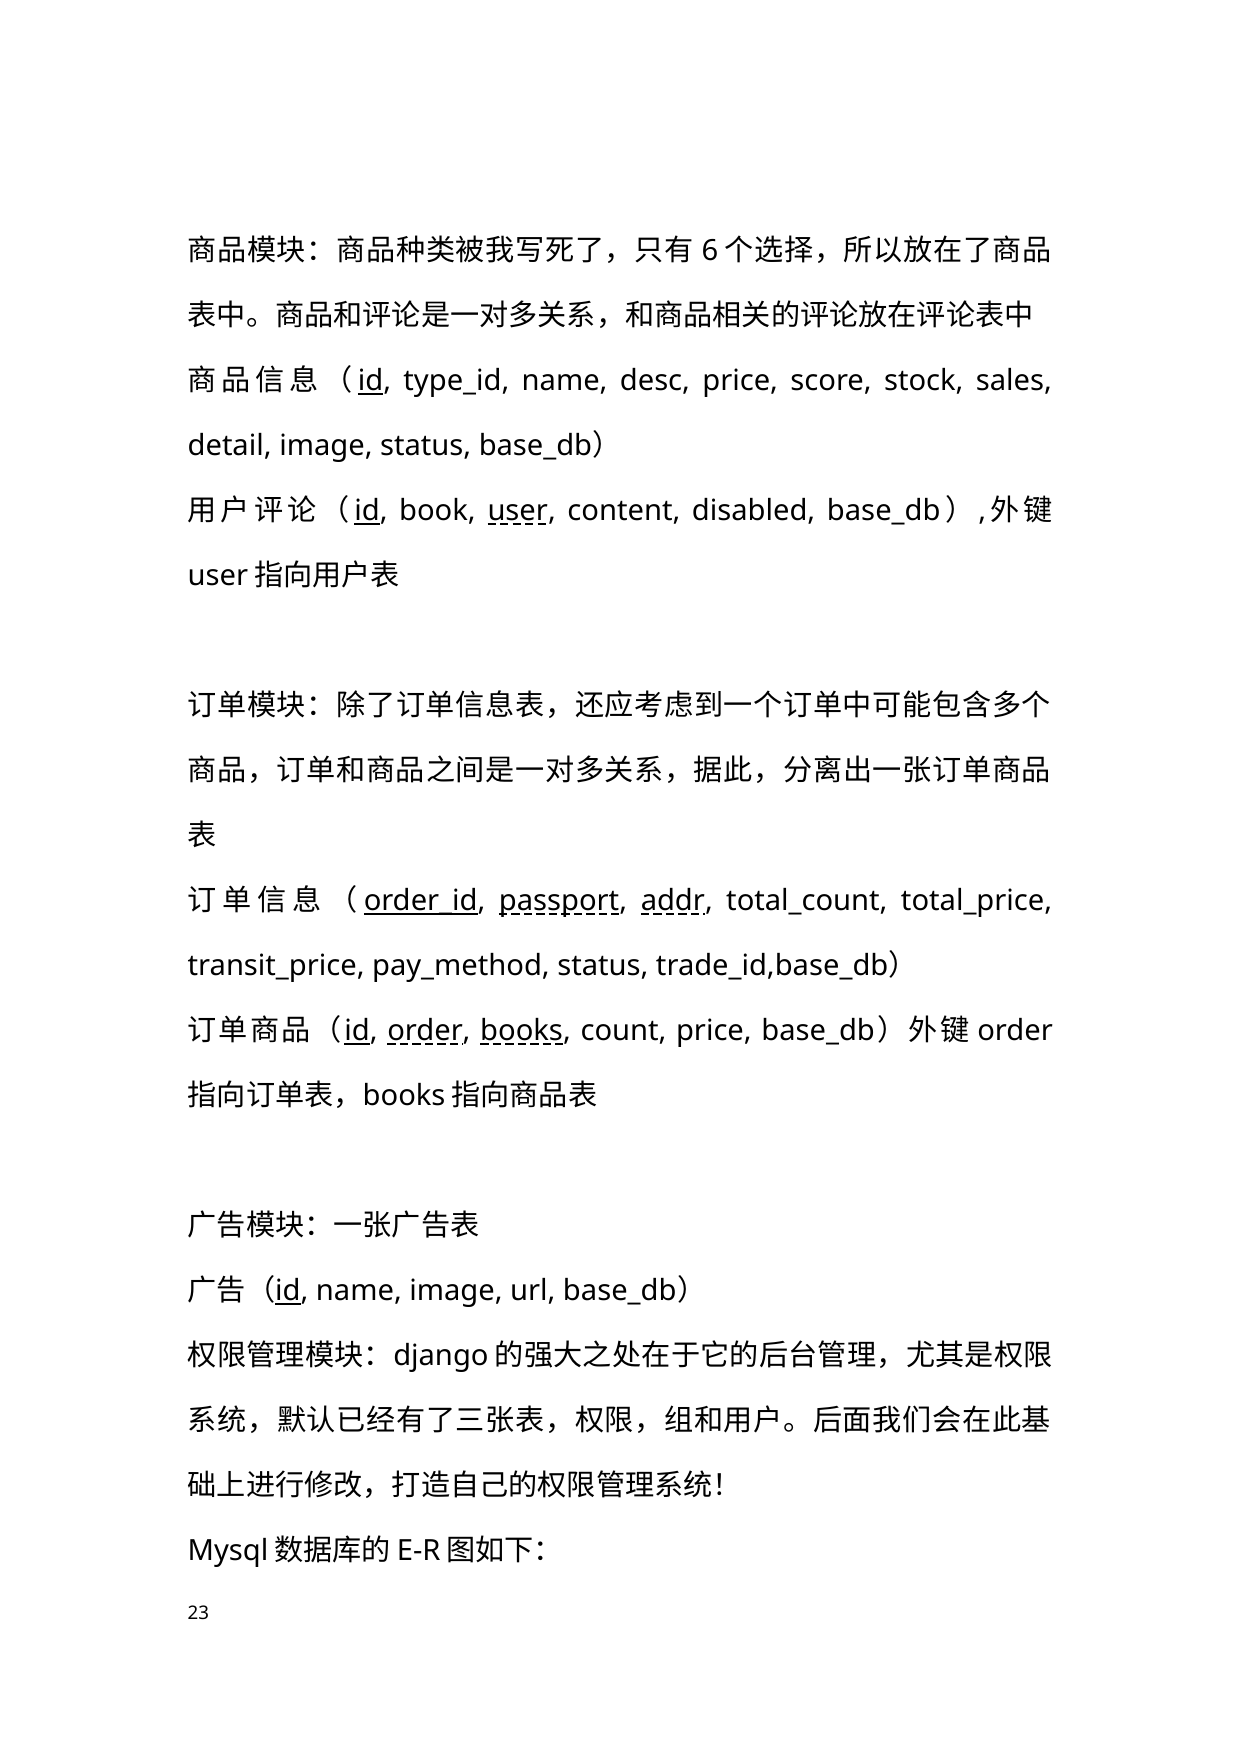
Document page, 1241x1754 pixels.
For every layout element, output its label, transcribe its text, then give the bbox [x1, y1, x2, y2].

text Mysql数据库的E-R图如下： [187, 1515, 1053, 1580]
text 订单商品（id, order, books, count, price, base_db）外键order指向订单表，books指向商品表 [187, 995, 1053, 1125]
text 广告模块：一张广告表 [187, 1190, 1053, 1255]
text 用户评论（id, book, user, content, disabled, base_db）,外键user指向用户表 [187, 475, 1053, 605]
text 订单信息（order_id, passport, addr, total_count, total_price, transit_price, pay_method, status, trade_id,base_db） [187, 865, 1053, 995]
text 商品模块：商品种类被我写死了，只有6个选择，所以放在了商品表中。商品和评论是一对多关系，和商品相关的评论放在评论表中 [187, 215, 1053, 345]
text 订单模块：除了订单信息表，还应考虑到一个订单中可能包含多个商品，订单和商品之间是一对多关系，据此，分离出一张订单商品表 [187, 670, 1053, 865]
text 权限管理模块：django的强大之处在于它的后台管理，尤其是权限系统，默认已经有了三张表，权限，组和用户。后面我们会在此基础上进行修改，打造自己的权限管理系统！ [187, 1320, 1053, 1515]
text 广告（id, name, image, url, base_db） [187, 1255, 1053, 1320]
text 商品信息（id, type_id, name, desc, price, score, stock, sales, detail, image, status, base_db） [187, 345, 1053, 475]
